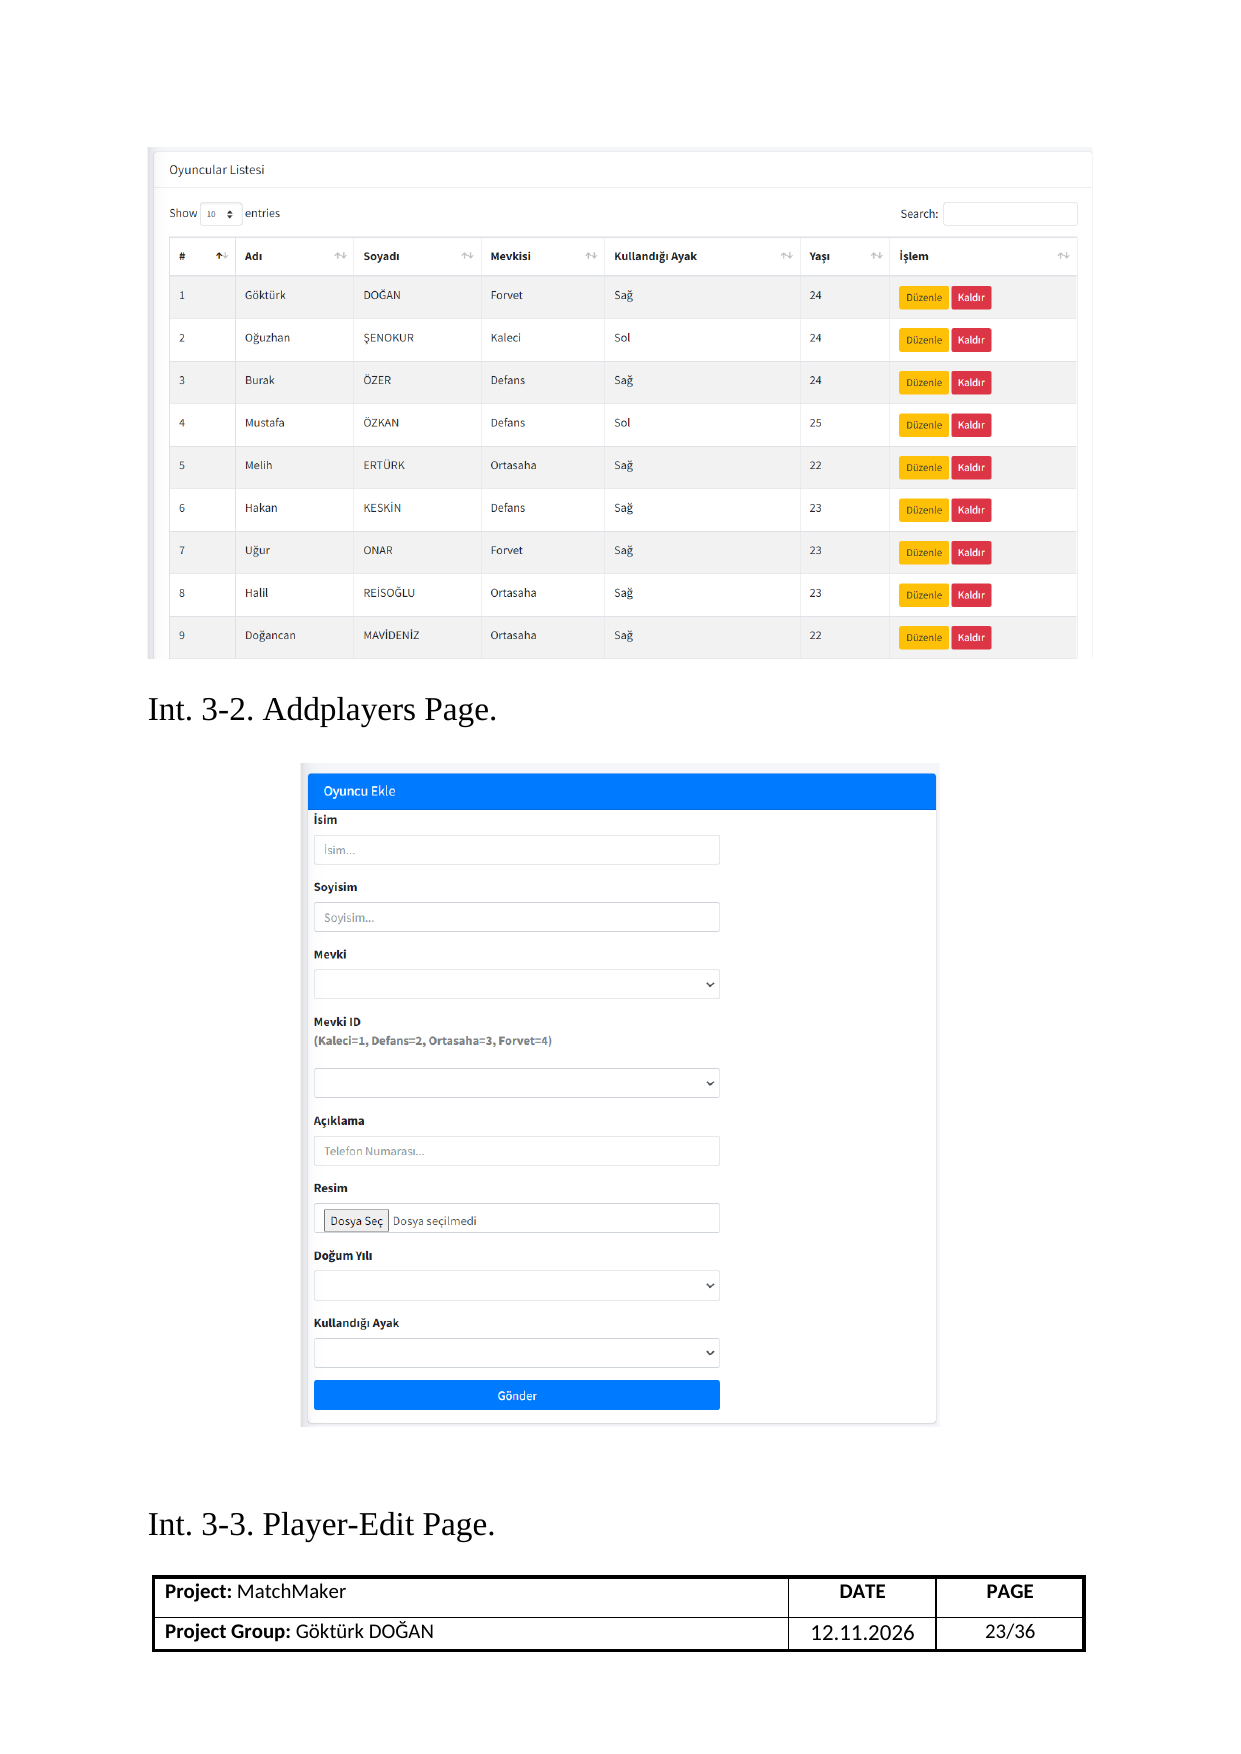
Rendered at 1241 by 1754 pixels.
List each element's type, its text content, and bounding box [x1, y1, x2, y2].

text Int. 3-3. Player-Edit Page. [148, 1505, 1093, 1543]
text Int. 3-2. Addplayers Page. [148, 689, 1093, 727]
picture [300, 763, 940, 1427]
picture [147, 147, 1093, 659]
